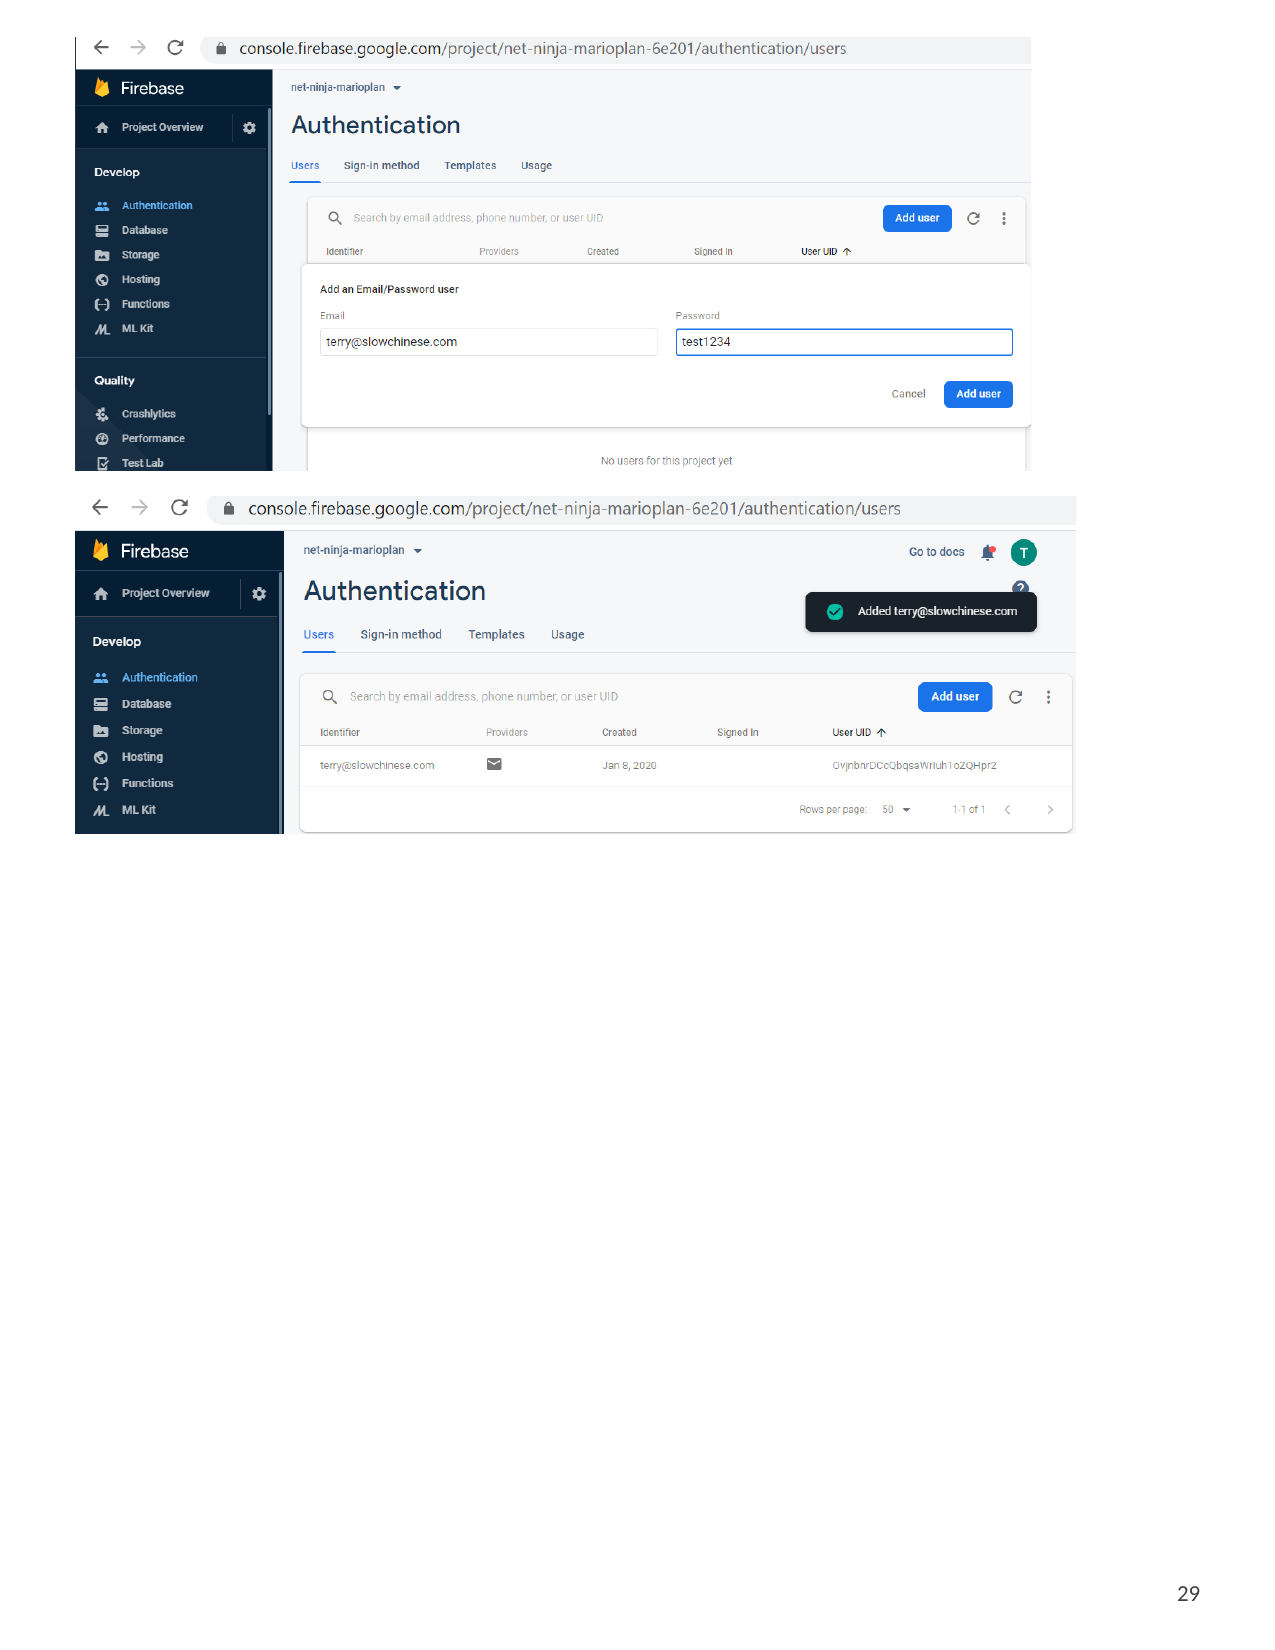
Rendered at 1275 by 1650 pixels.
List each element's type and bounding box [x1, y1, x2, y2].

picture [75, 496, 1077, 834]
picture [75, 37, 1032, 471]
